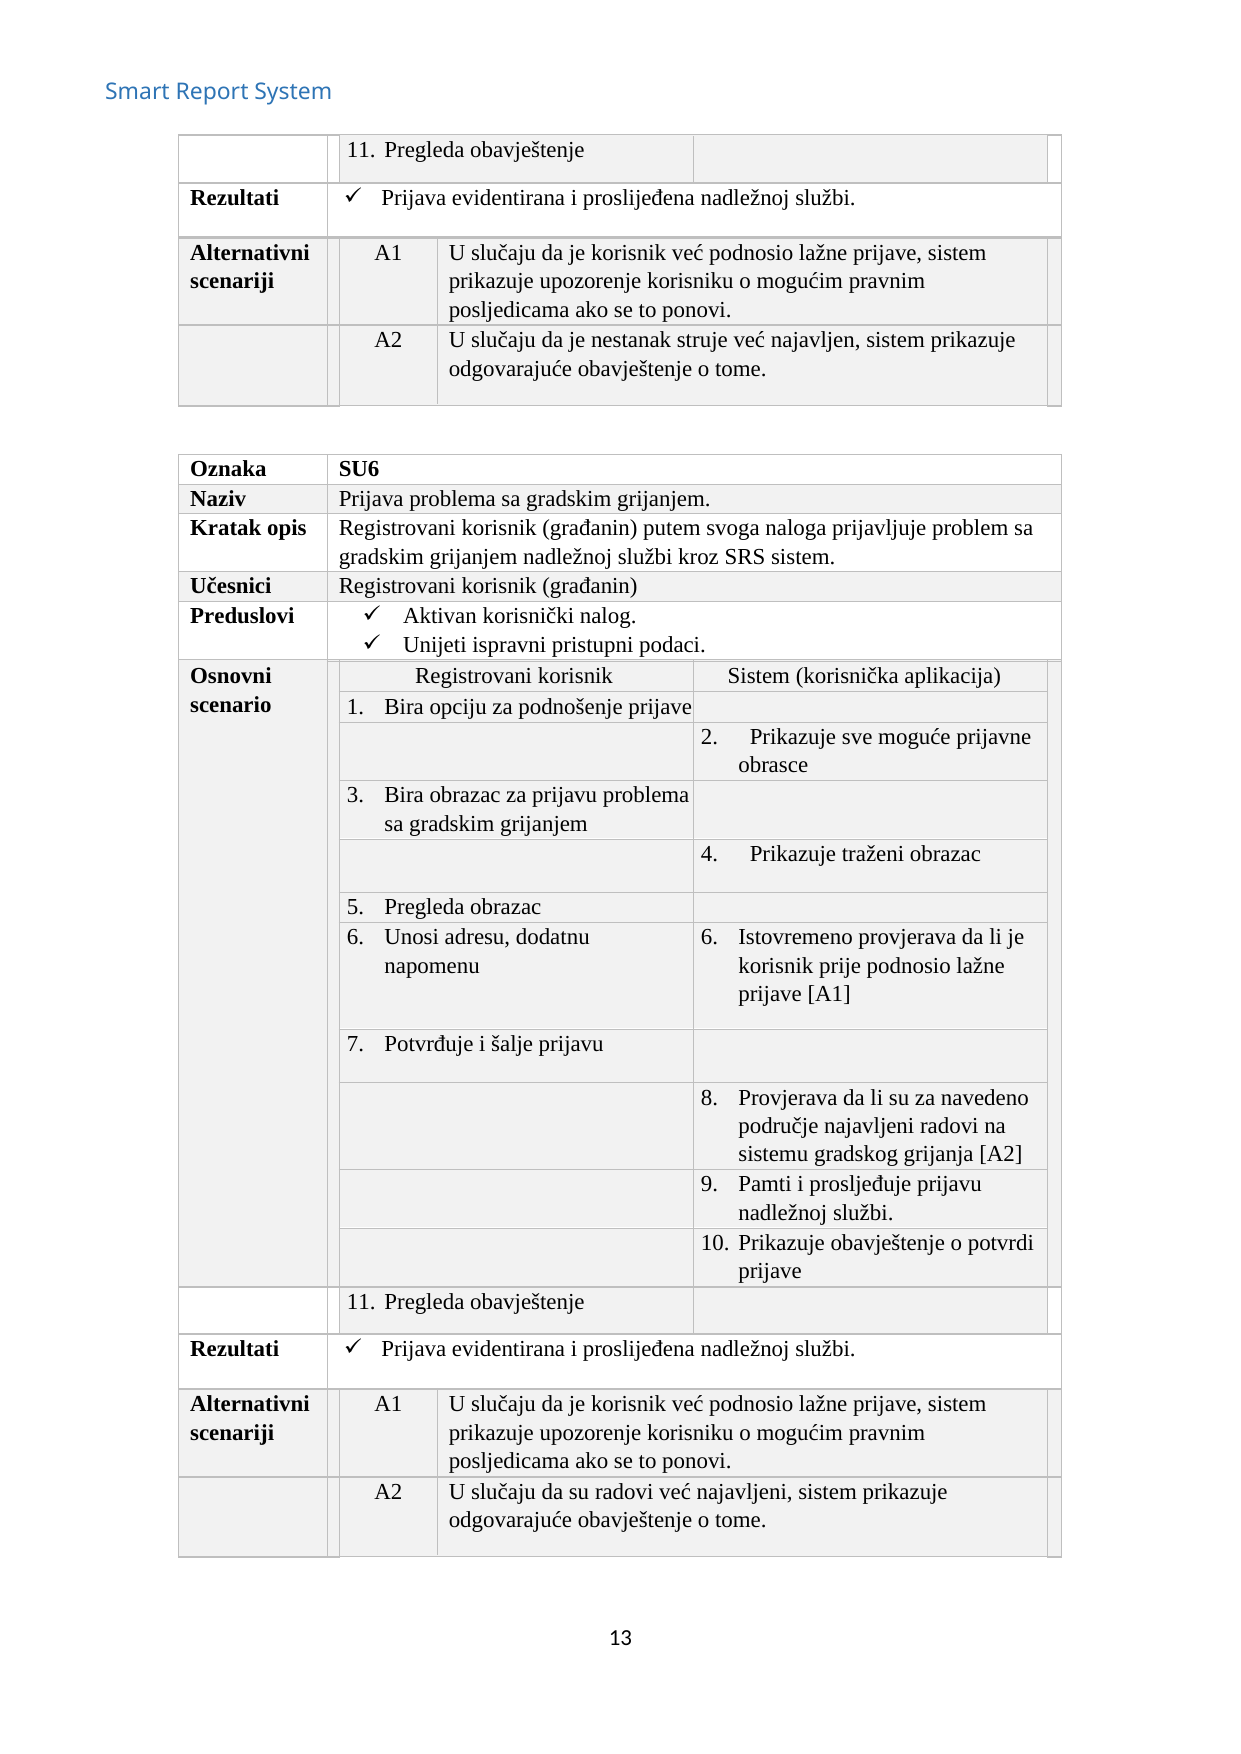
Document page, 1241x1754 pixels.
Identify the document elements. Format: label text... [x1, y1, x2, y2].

table_cell U slučaju da je nestanak struje već najavljen, sistem prikazuje odgovarajuće obavještenje o tome. [437, 326, 1047, 405]
table_cell [1048, 326, 1061, 405]
table_cell [340, 1229, 693, 1286]
table_cell [328, 662, 339, 1286]
table_cell Učesnici [179, 572, 327, 601]
table_cell [340, 1170, 693, 1227]
table_cell Registrovani korisnik [340, 662, 693, 691]
table_header Oznaka [179, 455, 327, 483]
table_cell Prikazuje sve moguće prijavne obrasce [694, 723, 1047, 780]
table_cell [179, 1478, 327, 1556]
table_cell [328, 1335, 339, 1388]
table_cell Pregleda obrazac [340, 893, 693, 922]
table_cell A2 [340, 326, 437, 405]
table_cell [328, 1288, 339, 1333]
table_cell Osnovni scenario [179, 660, 327, 1286]
table_cell Registrovani korisnik (građanin) [328, 572, 1061, 601]
table_cell A1 [340, 1390, 437, 1476]
table_cell [328, 184, 339, 236]
table_cell Prikazuje obavještenje o potvrdi prijave [694, 1229, 1047, 1286]
table_cell Sistem (korisnička aplikacija) [694, 662, 1047, 691]
table_cell Unosi adresu, dodatnu napomenu [340, 923, 693, 1028]
table_cell Registrovani korisnik (građanin) putem svoga naloga prijavljuje problem sa gradskim grijanjem nadležnoj službi kroz SRS sistem. [328, 514, 1061, 571]
table_cell [1048, 1288, 1061, 1333]
table_cell Alternativni scenariji [179, 239, 327, 324]
table_cell Naziv [179, 485, 327, 513]
table_cell [693, 135, 1047, 182]
table_cell [179, 1288, 327, 1333]
table_cell Alternativni scenariji [179, 1390, 327, 1476]
table_cell Prikazuje traženi obrazac [694, 840, 1047, 892]
table_cell Pregleda obavještenje [340, 1288, 693, 1333]
table_cell Aktivan korisnički nalog. Unijeti ispravni pristupni podaci. [328, 602, 1061, 659]
table_cell Istovremeno provjerava da li je korisnik prije podnosio lažne prijave [A1] [694, 923, 1047, 1028]
table_cell [328, 136, 339, 182]
table_cell Prijava problema sa gradskim grijanjem. [328, 485, 1061, 513]
table_cell Bira obrazac za prijavu problema sa gradskim grijanjem [340, 781, 693, 838]
table_cell [694, 1030, 1047, 1082]
table_cell Rezultati [179, 184, 327, 236]
table_cell Bira opciju za podnošenje prijave [340, 692, 693, 722]
table_cell [694, 781, 1047, 838]
table_cell Pregleda obavještenje [340, 135, 693, 182]
table_cell A1 [340, 239, 437, 324]
table_cell [694, 692, 1047, 722]
table_cell [1048, 1390, 1061, 1476]
table_cell U slučaju da je korisnik već podnosio lažne prijave, sistem prikazuje upozorenje korisniku o mogućim pravnim posljedicama ako se to ponovi. [438, 1390, 1047, 1476]
table_cell Pamti i prosljeđuje prijavu nadležnoj službi. [694, 1170, 1047, 1227]
table_cell U slučaju da je korisnik već podnosio lažne prijave, sistem prikazuje upozorenje korisniku o mogućim pravnim posljedicama ako se to ponovi. [438, 239, 1047, 324]
table_cell [340, 1083, 693, 1169]
table_cell [179, 136, 327, 182]
table_cell [179, 326, 327, 405]
table_cell [1048, 662, 1061, 1286]
table_cell [340, 723, 693, 780]
table_cell Prijava evidentirana i proslijeđena nadležnoj službi. [339, 184, 1061, 236]
table_cell Kratak opis [179, 514, 327, 571]
table_cell [1048, 136, 1061, 182]
table_cell Provjerava da li su za navedeno područje najavljeni radovi na sistemu gradskog grijanja [A2] [694, 1083, 1047, 1169]
table_cell [328, 326, 339, 405]
table_cell [328, 1478, 339, 1556]
table_cell [1048, 239, 1061, 324]
table_cell U slučaju da su radovi već najavljeni, sistem prikazuje odgovarajuće obavještenje o tome. [437, 1478, 1047, 1556]
table_cell [328, 1390, 339, 1476]
table_cell A2 [340, 1478, 437, 1556]
table_cell Rezultati [179, 1335, 327, 1388]
table_header SU6 [328, 455, 1061, 483]
table_cell [694, 1288, 1047, 1333]
table_cell Preduslovi [179, 602, 327, 659]
table_cell [340, 840, 693, 892]
table_cell [328, 239, 339, 324]
table_cell Prijava evidentirana i proslijeđena nadležnoj službi. [339, 1335, 1061, 1388]
table_cell [1048, 1478, 1061, 1556]
table_cell [694, 893, 1047, 922]
table_cell Potvrđuje i šalje prijavu [340, 1030, 693, 1082]
